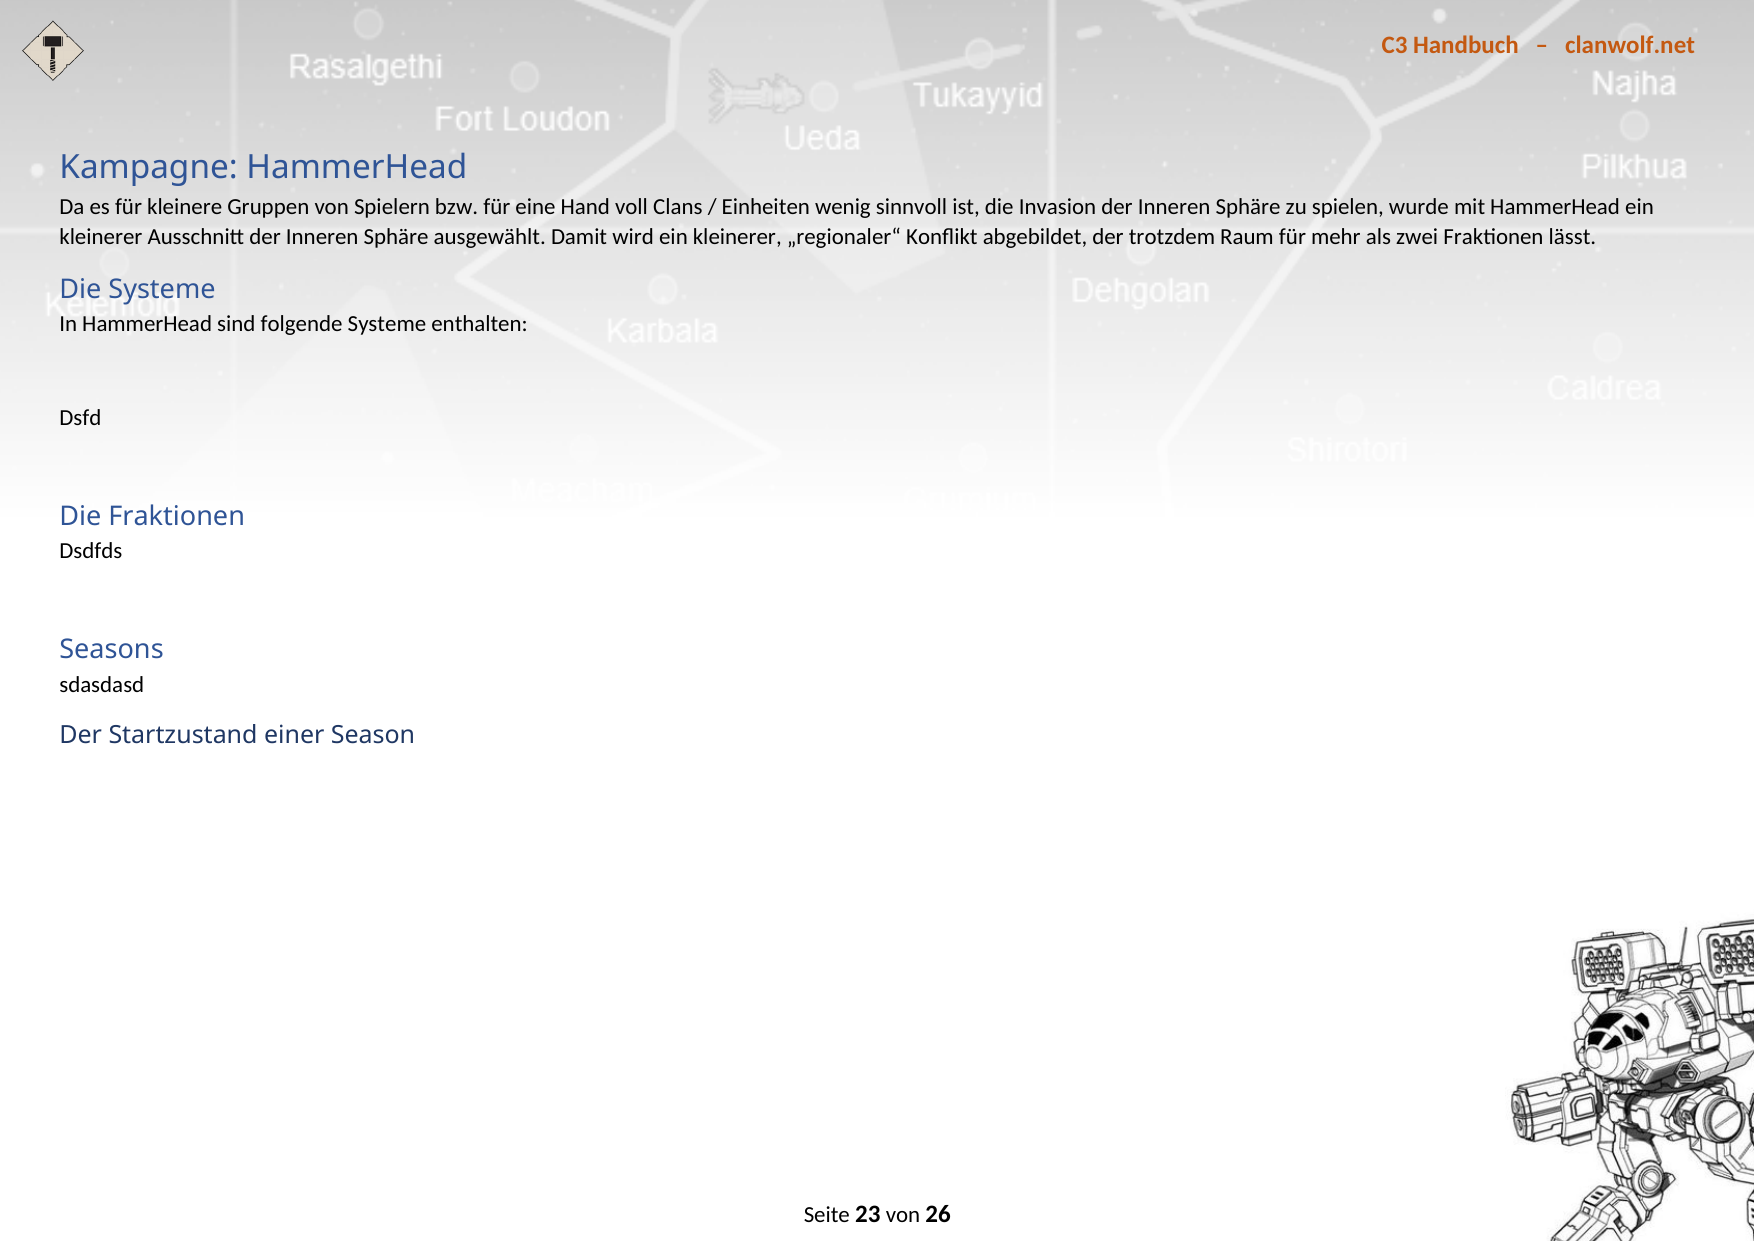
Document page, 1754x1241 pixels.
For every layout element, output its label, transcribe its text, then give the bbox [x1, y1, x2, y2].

text Dsdfds [59, 536, 1695, 564]
subtitle Der Startzustand einer Season [59, 717, 1695, 751]
subtitle Seasons [59, 630, 1695, 667]
subtitle Die Fraktionen [59, 496, 1695, 533]
subtitle Kampagne: HammerHead [59, 143, 1695, 188]
picture [1364, 904, 1754, 1241]
text Da es für kleinere Gruppen von Spielern bzw. für eine Hand voll Clans / Einheiten wenig sinnvoll ist, die Invasion der Inneren Sphäre zu spielen, wurde mit HammerHead ein kleinerer Ausschnitt der Inneren Sphäre ausgewählt. Damit wird ein kleinerer, „regionaler“ Konflikt abgebildet, der trotzdem Raum für mehr als zwei Fraktionen lässt. [59, 192, 1695, 250]
text sdasdasd [59, 670, 1695, 698]
text Dsfd [59, 403, 1695, 431]
text In HammerHead sind folgende Systeme enthalten: [59, 309, 1695, 337]
picture [0, 0, 1754, 531]
subtitle Die Systeme [59, 269, 1695, 306]
